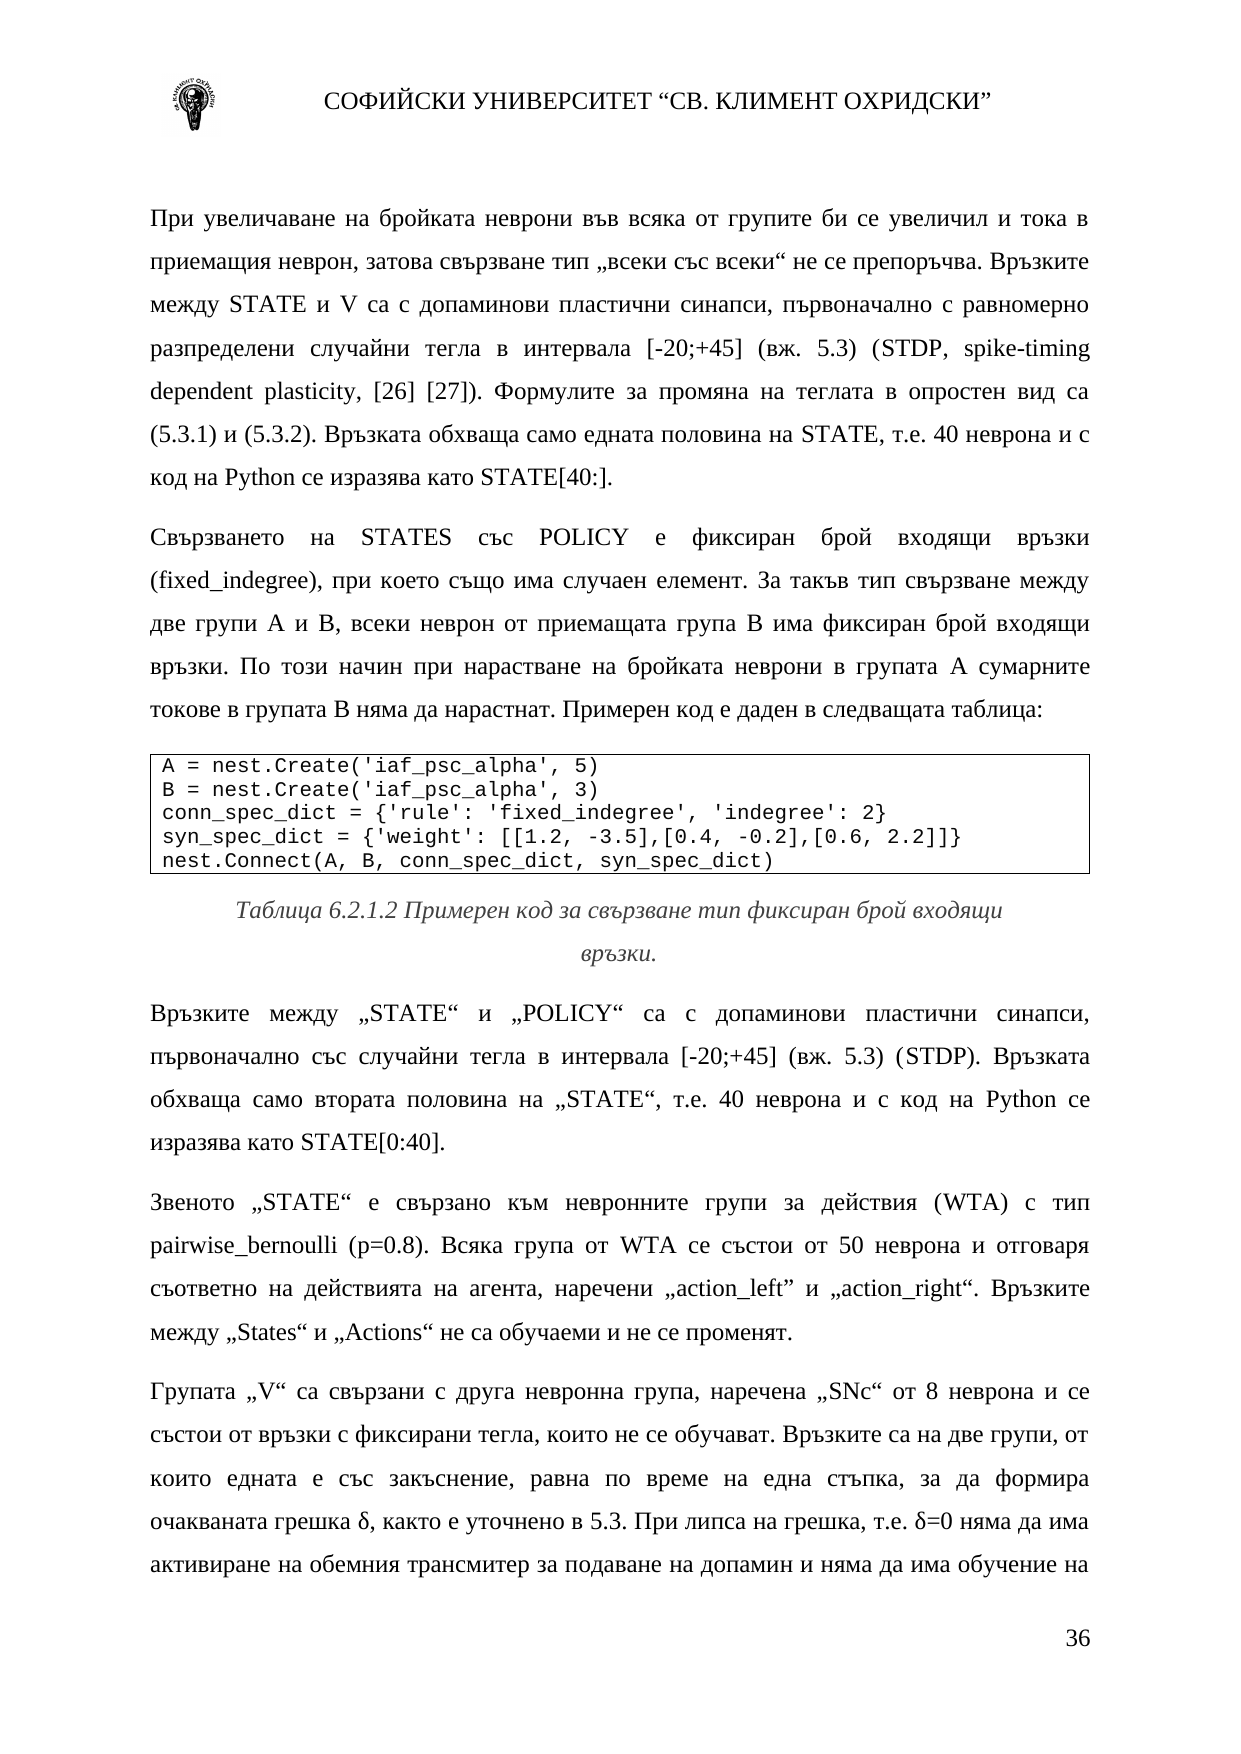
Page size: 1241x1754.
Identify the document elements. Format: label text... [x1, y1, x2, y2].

text Свързването на STATES със POLICY e фиксиран брой входящи връзки (fixed_indegree), при което също има случаен елемент. За такъв тип свързване между две групи А и B, всеки неврон от приемащата група B има фиксиран брой входящи връзки. По този начин при нарастване на бройката неврони в групата A сумарните токове в групата B няма да нарастнат. Примерен код е даден в следващата таблица: [150, 522, 1090, 723]
text Звеното „STATE“ е свързано към невронните групи за действия (WTA) с тип pairwise_bernoulli (p=0.8). Всяка група от WTA се състои от 50 неврона и отговаря съответно на действията на агента, наречени „action_left” и „action_right“. Връзките между „States“ и „Actions“ не са обучаеми и не се променят. [150, 1187, 1090, 1345]
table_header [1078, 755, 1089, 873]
picture [161, 73, 222, 137]
text Връзките между „STATE“ и „POLICY“ са с допаминови пластични синапси, първоначално със случайни тегла в интервала [-20;+45] (вж. 5.3) (STDP). Връзката обхваща само втората половина на „STATE“, т.е. 40 неврона и с код на Python се изразява като STATE[0:40]. [150, 998, 1090, 1156]
text При увеличаване на бройката неврони във всяка от групите би се увеличил и тока в приемащия неврон, затова свързване тип „всеки със всеки“ не се препоръчва. Връзките между STATE и V са с допаминови пластични синапси, първоначално с равномерно разпределени случайни тегла в интервала [-20;+45] (вж. 5.3) (STDP, spike-timing dependent plasticity, [26] [27]). Формулите за промяна на теглата в опростен вид са (5.3.1) и (5.3.2). Връзката обхваща само едната половина на STATE, т.е. 40 неврона и с код на Python се изразява като STATE[40:]. [150, 203, 1090, 491]
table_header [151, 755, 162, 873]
text Таблица 6.2.1.2 Примерен код за свързване тип фиксиран брой входящи връзки. [233, 895, 1007, 967]
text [150, 1376, 1090, 1578]
